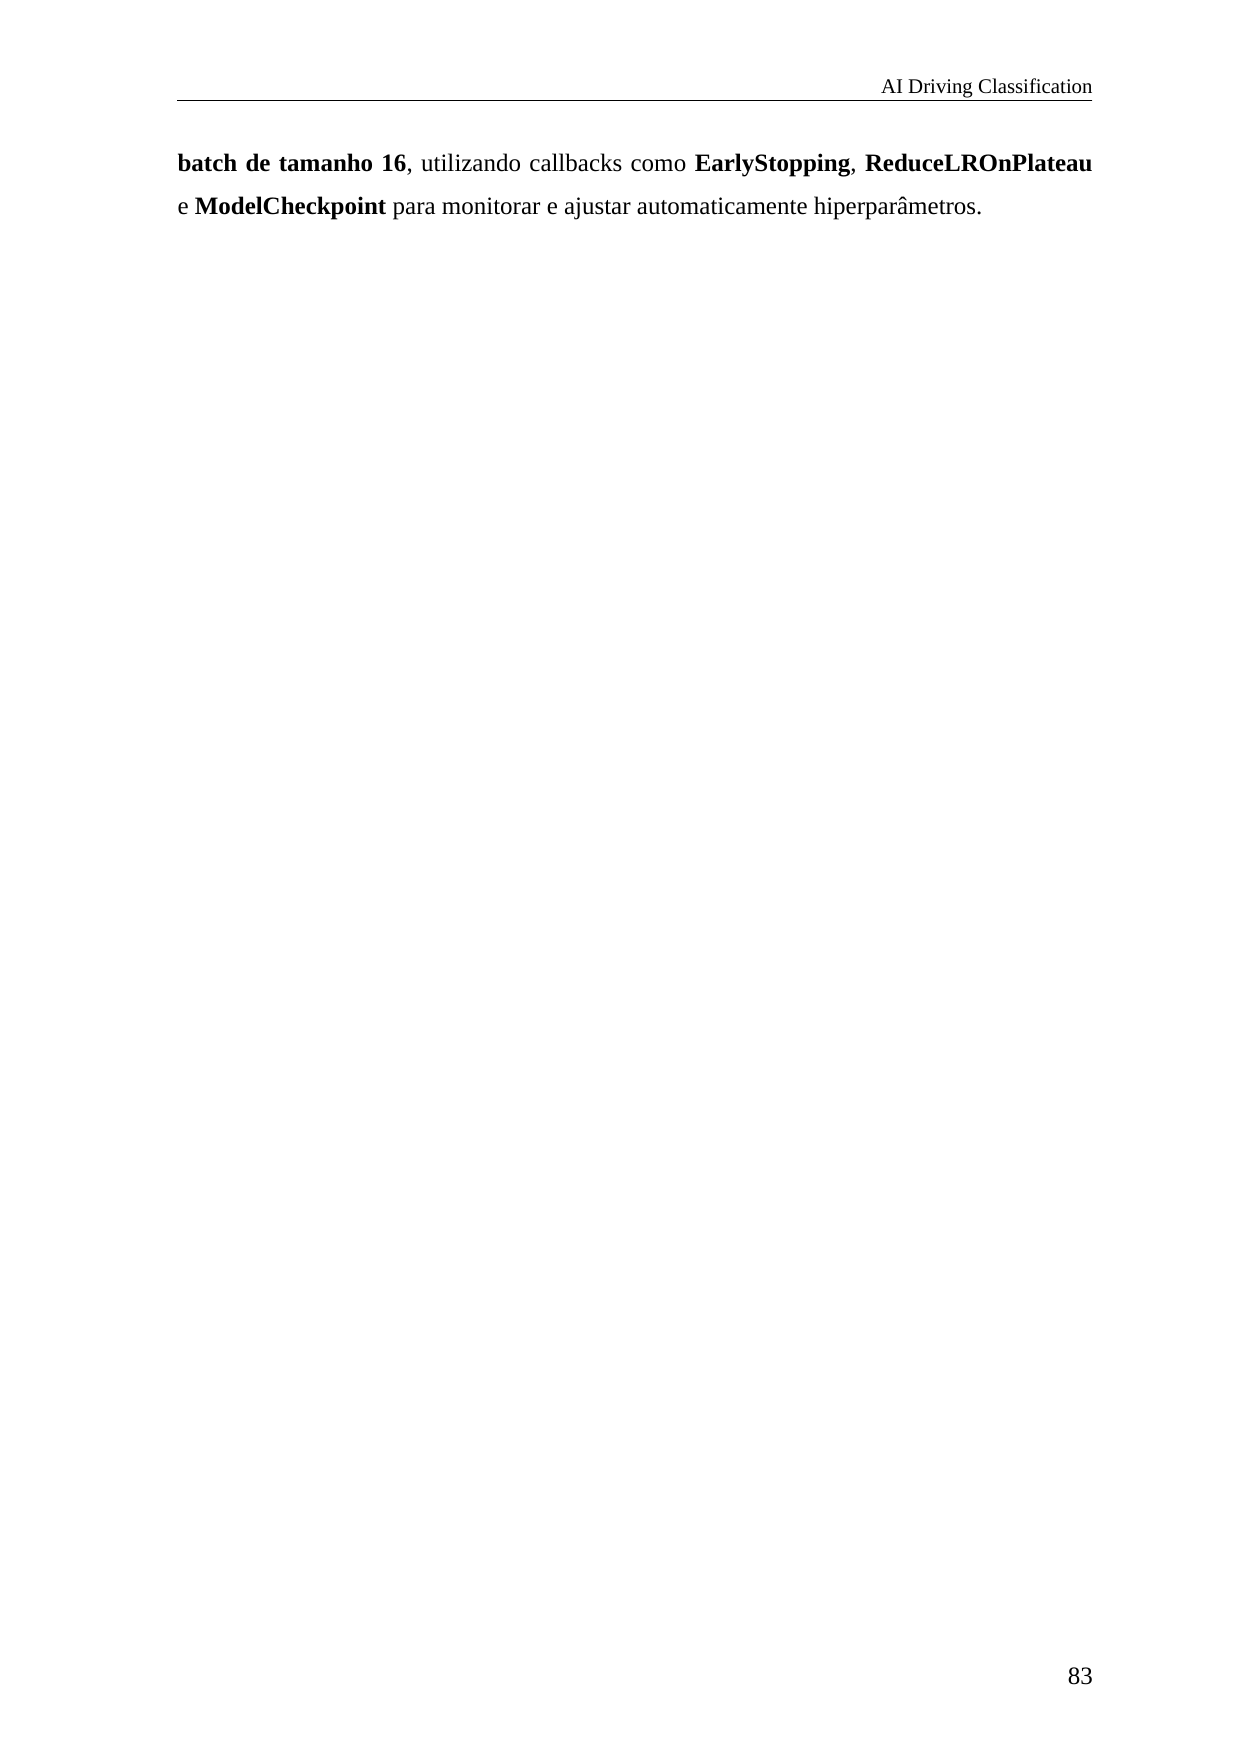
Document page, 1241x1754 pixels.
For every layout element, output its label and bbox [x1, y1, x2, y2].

text [177, 148, 1092, 219]
